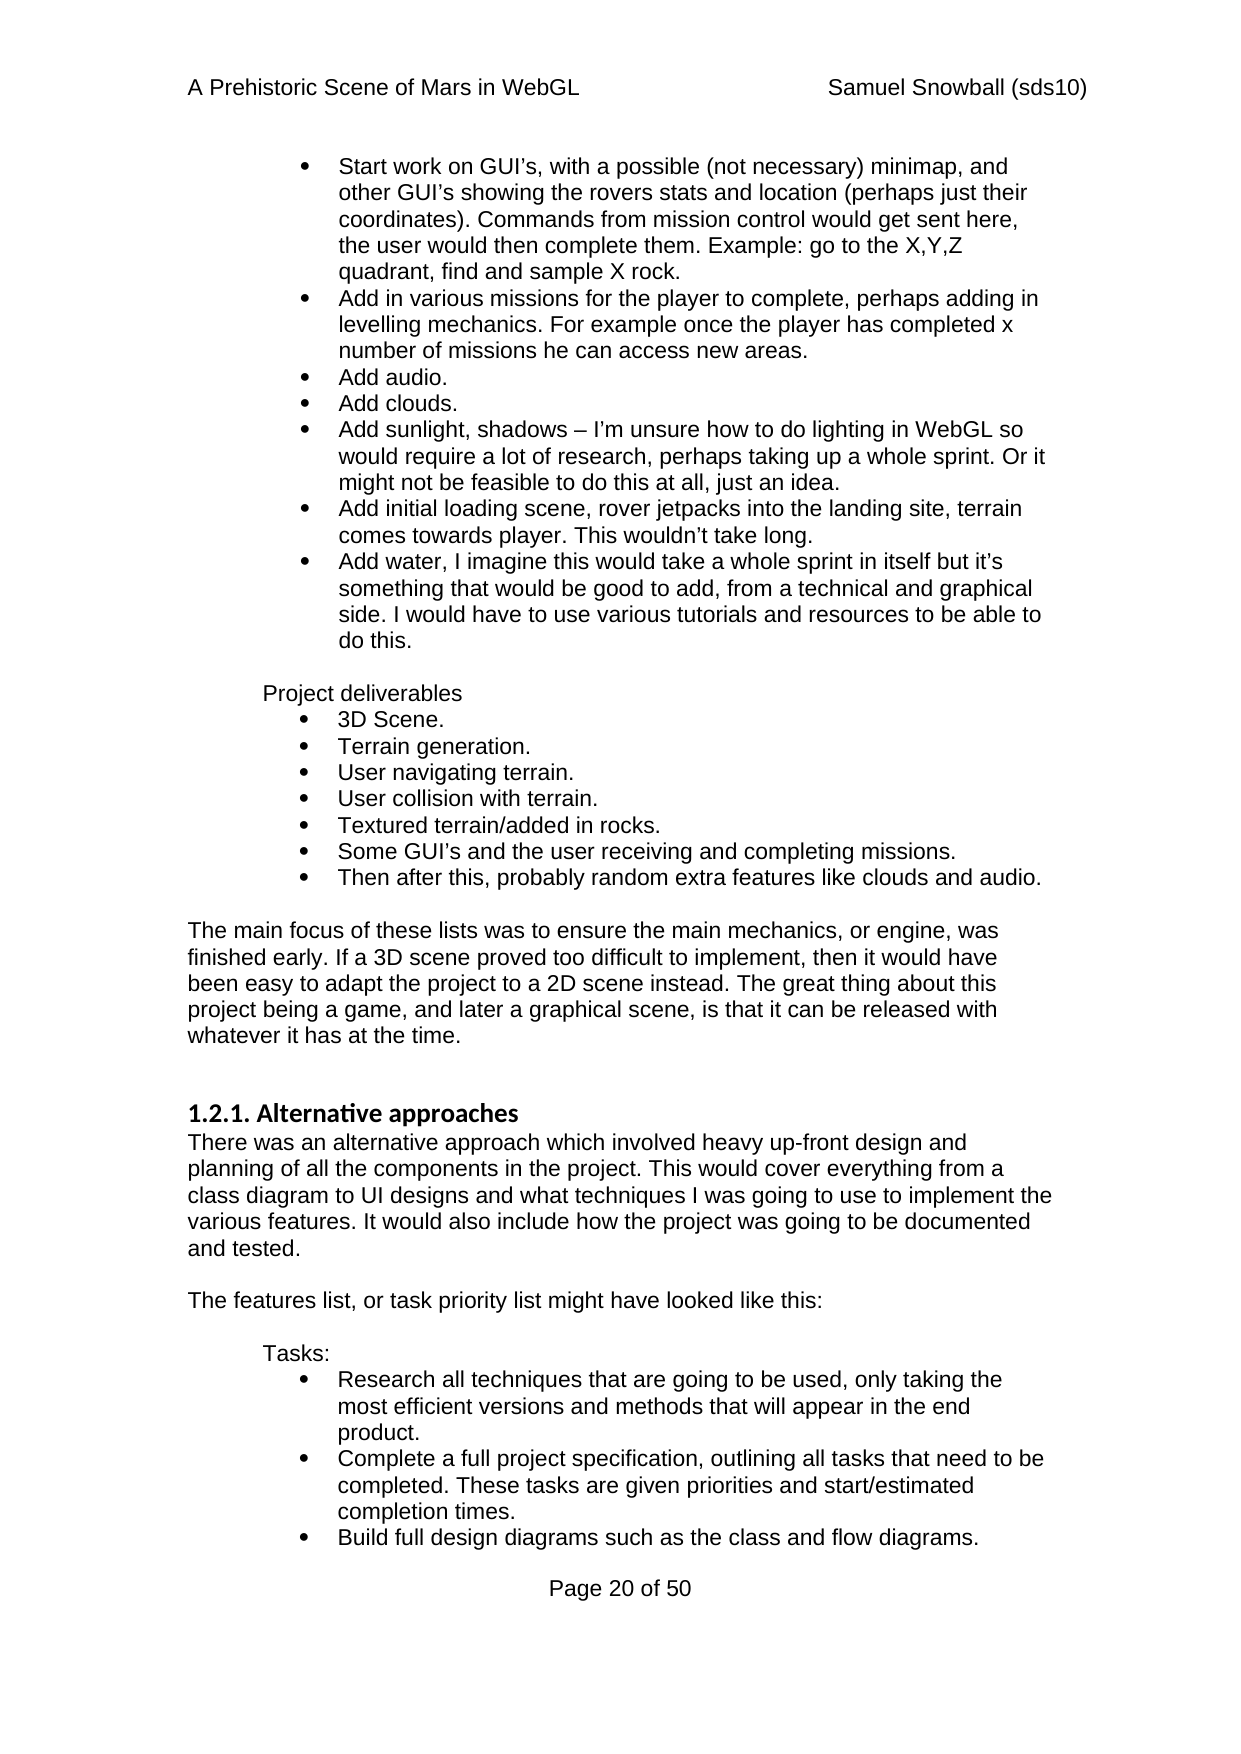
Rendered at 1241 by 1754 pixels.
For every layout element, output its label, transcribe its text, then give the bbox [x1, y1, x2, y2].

list Build full design diagrams such as the class and flow diagrams. [300, 1524, 1053, 1551]
list Complete a full project specification, outlining all tasks that need to be completed. These tasks are given priorities and start/estimated completion times. [300, 1445, 1053, 1524]
subtitle 1.2.1. Alternative approaches [187, 1096, 1053, 1129]
text Project deliverables [187, 680, 1053, 706]
text The features list, or task priority list might have looked like this: [187, 1287, 1053, 1313]
list User navigating terrain. [300, 759, 1053, 785]
list Then after this, probably random extra features like clouds and audio. [300, 864, 1053, 891]
list Start work on GUI’s, with a possible (not necessary) minimap, and other GUI’s showing the rovers stats and location (perhaps just their coordinates). Commands from mission control would get sent here, the user would then complete them. Example: go to the X,Y,Z quadrant, find and sample X rock. [301, 153, 1053, 284]
list Add audio. [301, 364, 1053, 390]
list User collision with terrain. [300, 785, 1053, 812]
list Add water, I imagine this would take a whole sprint in itself but it’s something that would be good to add, from a technical and graphical side. I would have to use various tutorials and resources to be able to do this. [301, 548, 1053, 653]
list Add in various missions for the player to complete, perhaps adding in levelling mechanics. For example once the player has completed x number of missions he can access new areas. [301, 284, 1053, 364]
list Add initial loading scene, rover jetpacks into the landing site, terrain comes towards player. This wouldn’t take long. [301, 495, 1053, 548]
list Terrain generation. [300, 733, 1053, 759]
text Tasks: [187, 1340, 1053, 1366]
text The main focus of these lists was to ensure the main mechanics, or engine, was finished early. If a 3D scene proved too difficult to implement, then it would have been easy to adapt the project to a 2D scene instead. The great thing about this project being a game, and later a graphical scene, is that it can be released with whatever it has at the time. [187, 917, 1053, 1049]
list Some GUI’s and the user receiving and completing missions. [300, 838, 1053, 864]
list Research all techniques that are going to be used, only taking the most efficient versions and methods that will appear in the end product. [300, 1366, 1053, 1445]
text There was an alternative approach which involved heavy up-front design and planning of all the components in the project. This would cover everything from a class diagram to UI designs and what techniques I was going to use to implement the various features. It would also include how the project was going to be documented and tested. [187, 1129, 1053, 1261]
list Textured terrain/added in rocks. [300, 812, 1053, 838]
list Add sunlight, shadows – I’m unsure how to do lighting in WebGL so would require a lot of research, perhaps taking up a whole sprint. Or it might not be feasible to do this at all, just an idea. [301, 416, 1053, 495]
list 3D Scene. [300, 706, 1053, 733]
list Add clouds. [301, 390, 1053, 416]
